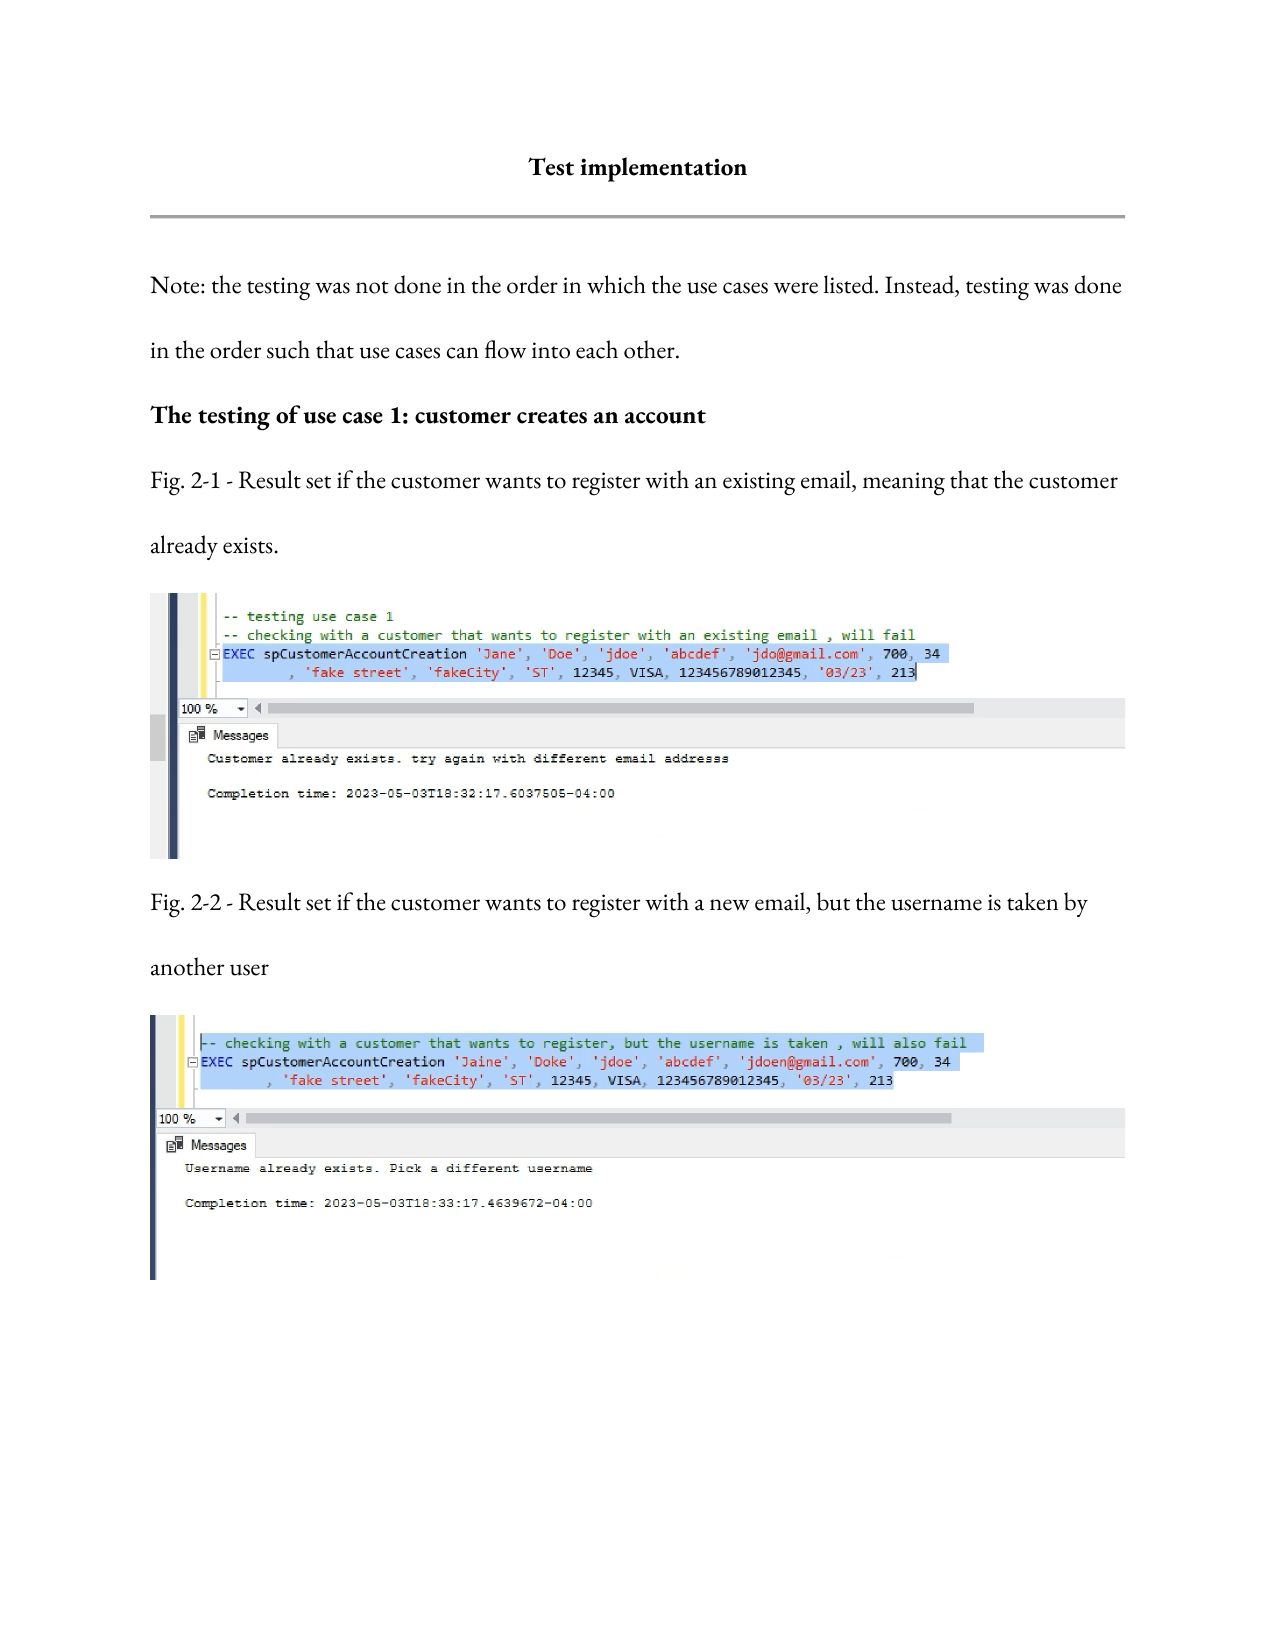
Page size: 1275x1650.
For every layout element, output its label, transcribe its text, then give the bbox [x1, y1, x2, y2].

picture [150, 593, 1125, 859]
text The testing of use case 1: customer creates an account [150, 398, 1125, 431]
text Test implementation [150, 150, 1125, 183]
text Note: the testing was not done in the order in which the use cases were listed. Instead, testing was done in the order such that use cases can flow into each other. [150, 268, 1125, 366]
text Fig. 2-2 - Result set if the customer wants to register with a new email, but the username is taken by another user [150, 885, 1125, 983]
picture [150, 1015, 1125, 1280]
text Fig. 2-1 - Result set if the customer wants to register with an existing email, meaning that the customer already exists. [150, 463, 1125, 561]
